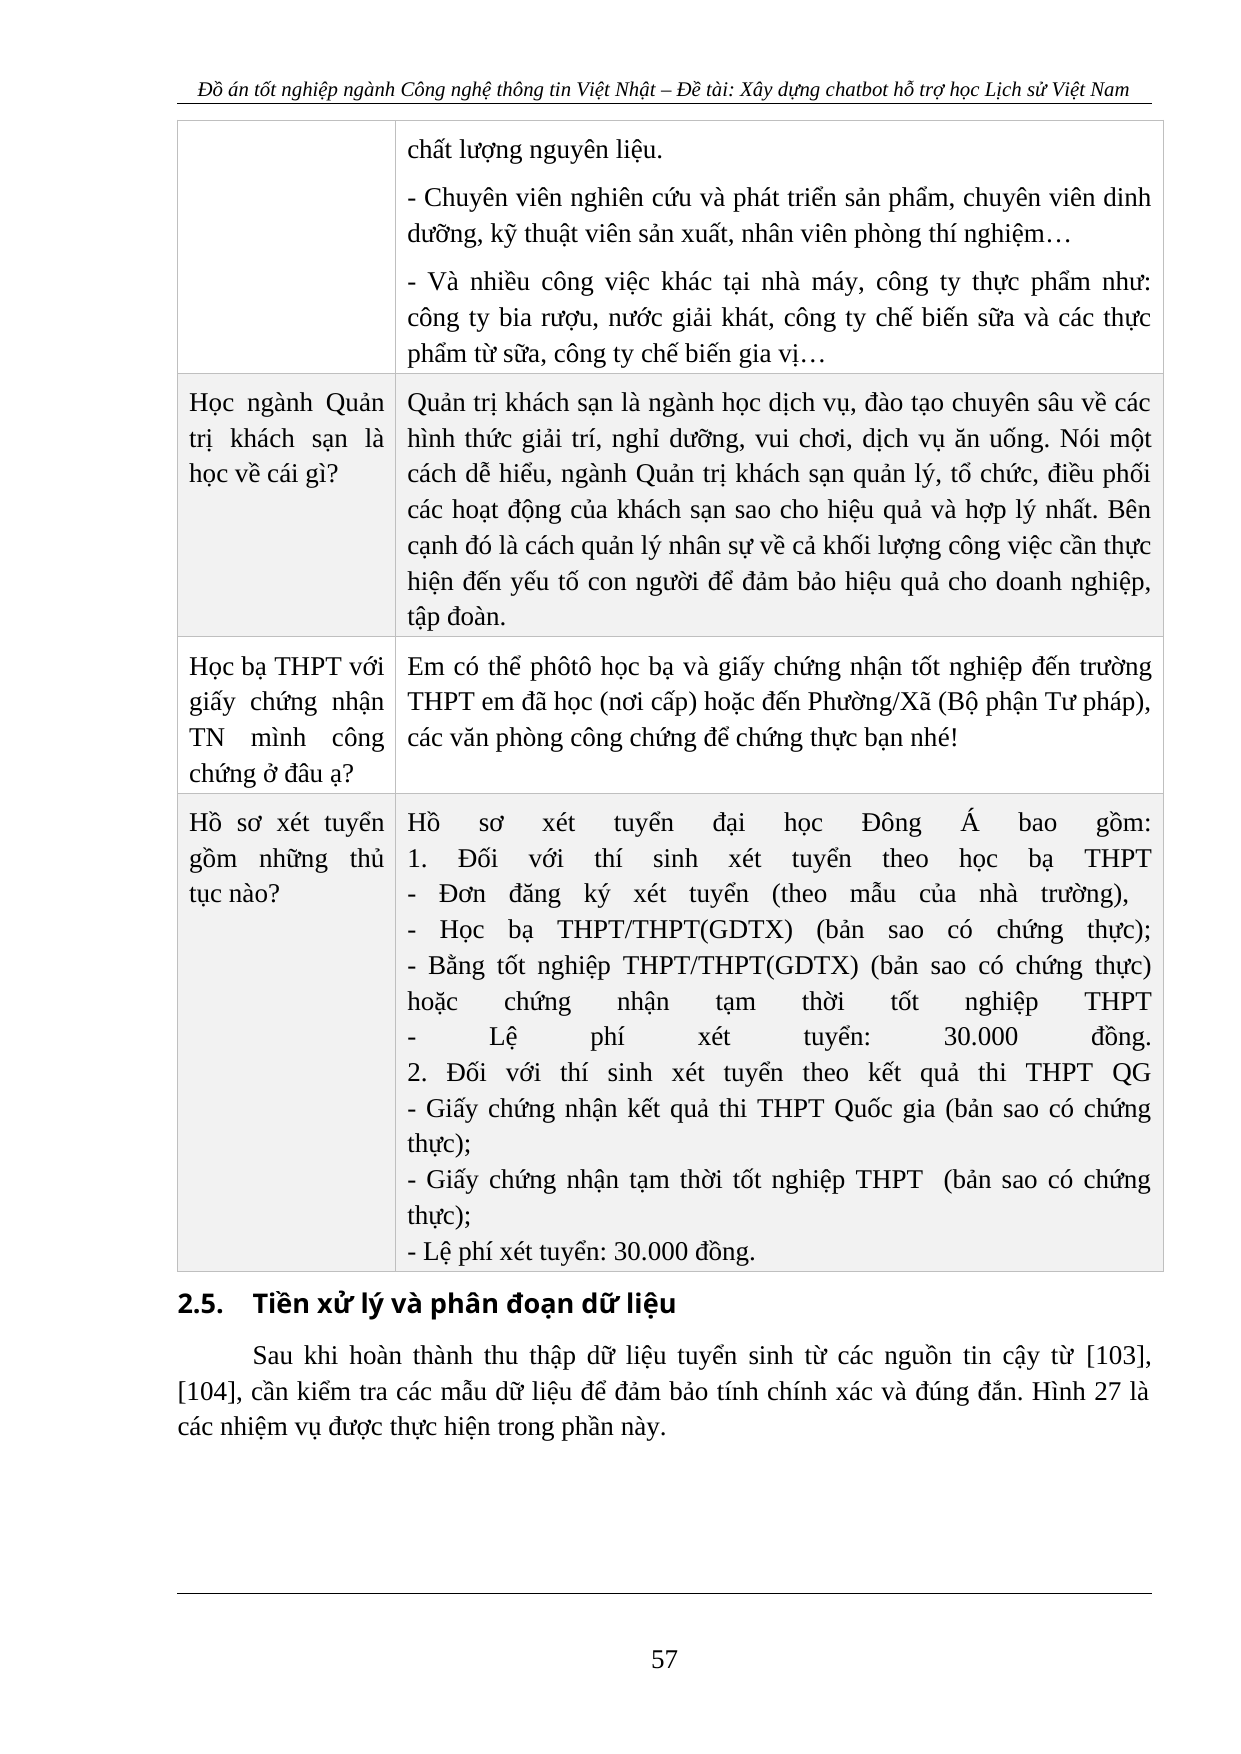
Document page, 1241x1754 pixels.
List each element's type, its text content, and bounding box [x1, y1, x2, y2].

table_cell Em có thể phôtô học bạ và giấy chứng nhận tốt nghiệp đến trường THPT em đã học (nơi cấp) hoặc đến Phường/Xã (Bộ phận Tư pháp), các văn phòng công chứng để chứng thực bạn nhé! [396, 637, 1163, 792]
table_cell Học bạ THPT với giấy chứng nhận TN mình công chứng ở đâu ạ? [178, 637, 395, 792]
table_cell Hồ sơ xét tuyển gồm những thủ tục nào? [178, 794, 395, 1271]
table_cell Quản trị khách sạn là ngành học dịch vụ, đào tạo chuyên sâu về các hình thức giải trí, nghỉ dưỡng, vui chơi, dịch vụ ăn uống. Nói một cách dễ hiểu, ngành Quản trị khách sạn quản lý, tổ chức, điều phối các hoạt động của khách sạn sao cho hiệu quả và hợp lý nhất. Bên cạnh đó là cách quản lý nhân sự về cả khối lượng công việc cần thực hiện đến yếu tố con người để đảm bảo hiệu quả cho doanh nghiệp, tập đoàn. [396, 374, 1163, 636]
table_cell Hồ sơ xét tuyển đại học Đông Á bao gồm: 1. Đối với thí sinh xét tuyển theo học bạ THPT - Đơn đăng ký xét tuyển (theo mẫu của nhà trường), - Học bạ THPT/THPT(GDTX) (bản sao có chứng thực); - Bằng tốt nghiệp THPT/THPT(GDTX) (bản sao có chứng thực) hoặc chứng nhận tạm thời tốt nghiệp THPT - Lệ phí xét tuyển: 30.000 đồng. 2. Đối với thí sinh xét tuyển theo kết quả thi THPT QG - Giấy chứng nhận kết quả thi THPT Quốc gia (bản sao có chứng thực); - Giấy chứng nhận tạm thời tốt nghiệp THPT (bản sao có chứng thực); - Lệ phí xét tuyển: 30.000 đồng. [396, 794, 1163, 1271]
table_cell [396, 121, 1163, 372]
table_cell Học ngành Quản trị khách sạn là học về cái gì? [178, 374, 395, 636]
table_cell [178, 121, 395, 372]
text Sau khi hoàn thành thu thập dữ liệu tuyển sinh từ các nguồn tin cậy từ , cần kiểm tra các mẫu dữ liệu để đảm bảo tính chính xác và đúng đắn. Hình 27 là các nhiệm vụ được thực hiện trong phần này. [177, 1339, 1152, 1442]
subtitle Tiền xử lý và phân đoạn dữ liệu [177, 1284, 1152, 1321]
